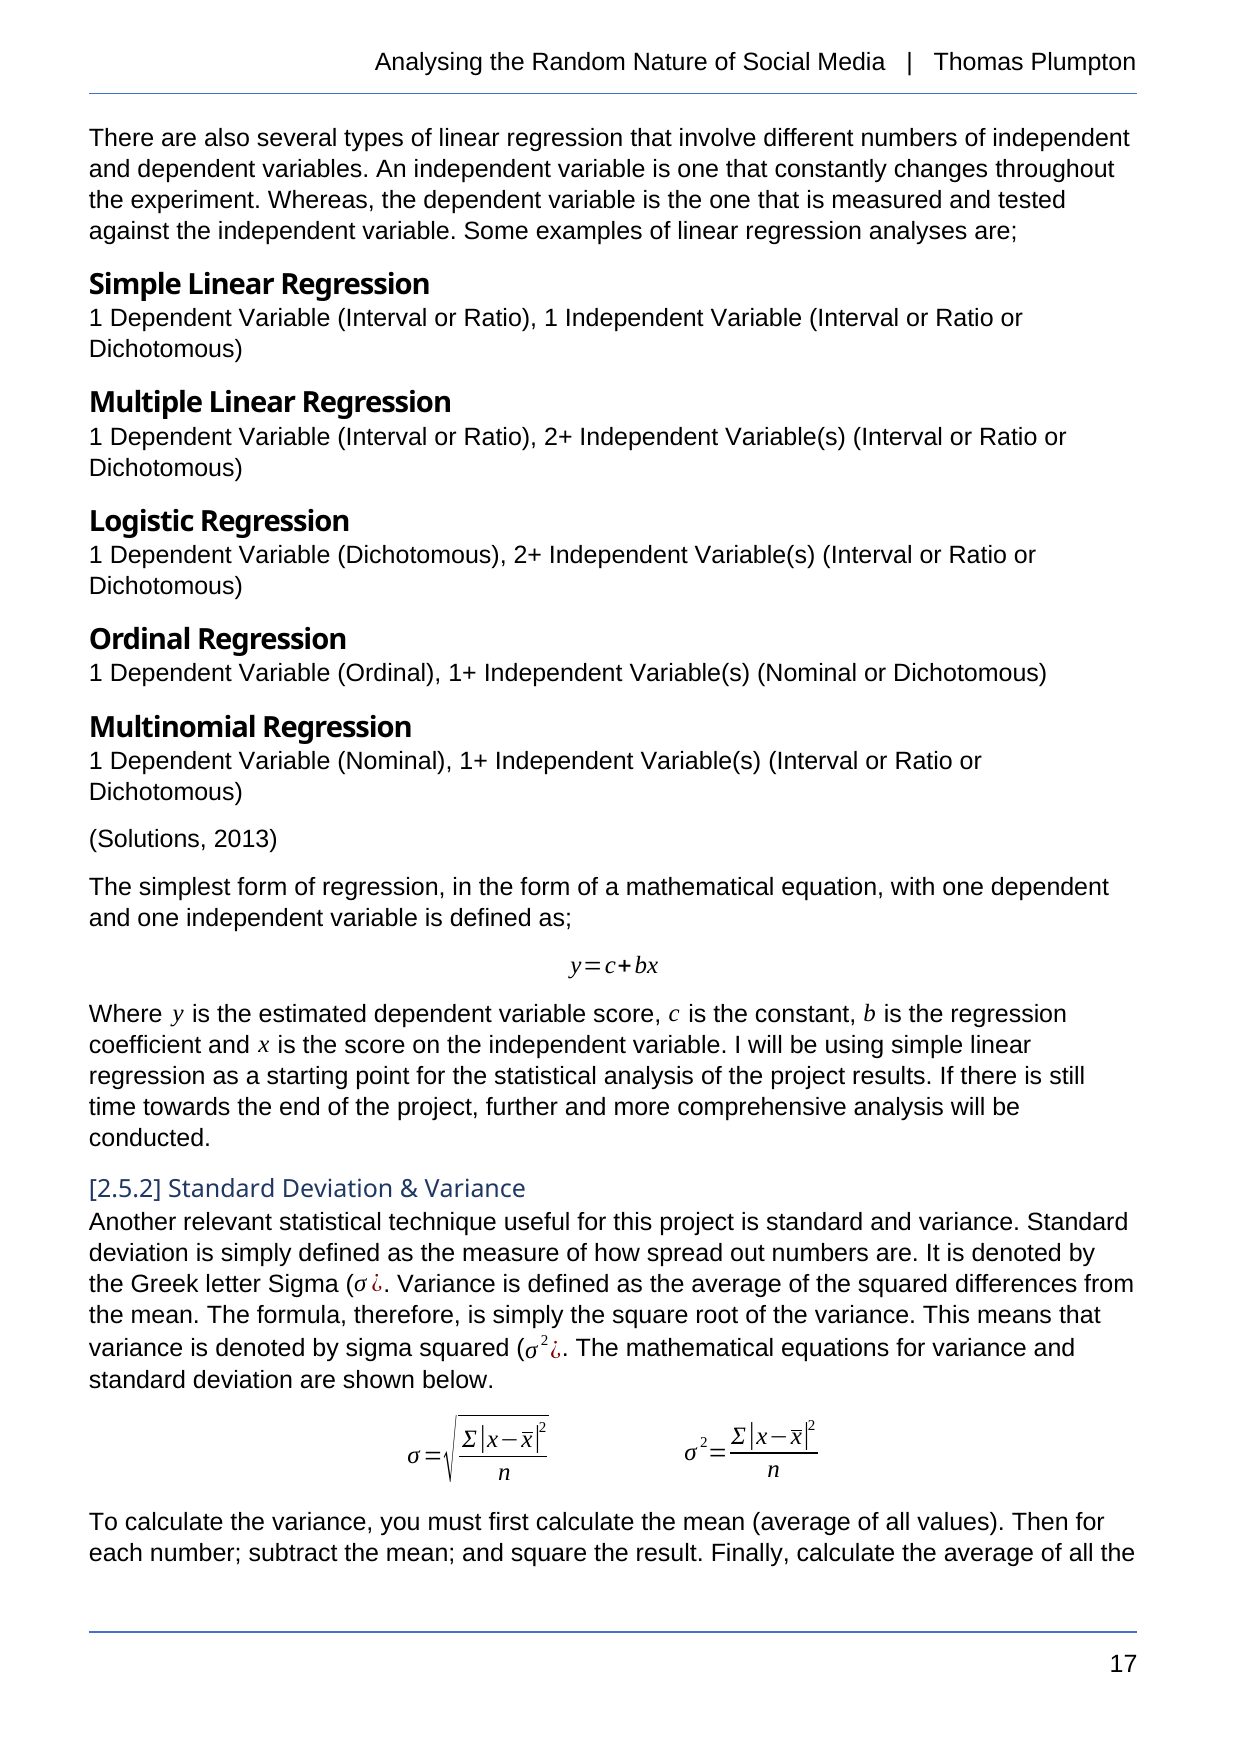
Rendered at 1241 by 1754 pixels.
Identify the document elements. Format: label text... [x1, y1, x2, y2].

list 1 Dependent Variable (Interval or Ratio), 1 Independent Variable (Interval or Ratio or Dichotomous) [89, 303, 1137, 363]
text The simplest form of regression, in the form of a mathematical equation, with one dependent and one independent variable is defined as; [89, 872, 1137, 932]
text Another relevant statistical technique useful for this project is standard and variance. Standard deviation is simply defined as the measure of how spread out numbers are. It is denoted by the Greek letter Sigma (. Variance is defined as the average of the squared differences from the mean. The formula, therefore, is simply the square root of the variance. This means that variance is denoted by sigma squared (. The mathematical equations for variance and standard deviation are shown below. [89, 1207, 1137, 1394]
text 1 Dependent Variable (Nominal), 1+ Independent Variable(s) (Interval or Ratio or Dichotomous) [89, 746, 1137, 806]
title Simple Linear Regression [89, 263, 1137, 303]
list There are also several types of linear regression that involve different numbers of independent and dependent variables. An independent variable is one that constantly changes throughout the experiment. Whereas, the dependent variable is the one that is measured and tested against the independent variable. Some examples of linear regression analyses are; [89, 122, 1137, 244]
text 1 Dependent Variable (Ordinal), 1+ Independent Variable(s) (Nominal or Dichotomous) [89, 658, 1137, 687]
title Ordinal Regression [89, 619, 1137, 658]
subtitle [2.5.2] Standard Deviation & Variance [89, 1171, 1137, 1204]
text 1 Dependent Variable (Dichotomous), 2+ Independent Variable(s) (Interval or Ratio or Dichotomous) [89, 540, 1137, 600]
title Multinomial Regression [89, 706, 1137, 746]
title Multiple Linear Regression [89, 382, 1137, 421]
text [89, 1507, 1137, 1566]
title Logistic Regression [89, 500, 1137, 540]
text 1 Dependent Variable (Interval or Ratio), 2+ Independent Variable(s) (Interval or Ratio or Dichotomous) [89, 421, 1137, 481]
text Where is the estimated dependent variable score, is the constant, is the regression coefficient and is the score on the independent variable. I will be using simple linear regression as a starting point for the statistical analysis of the project results. If there is still time towards the end of the project, further and more comprehensive analysis will be conducted. [89, 999, 1137, 1152]
